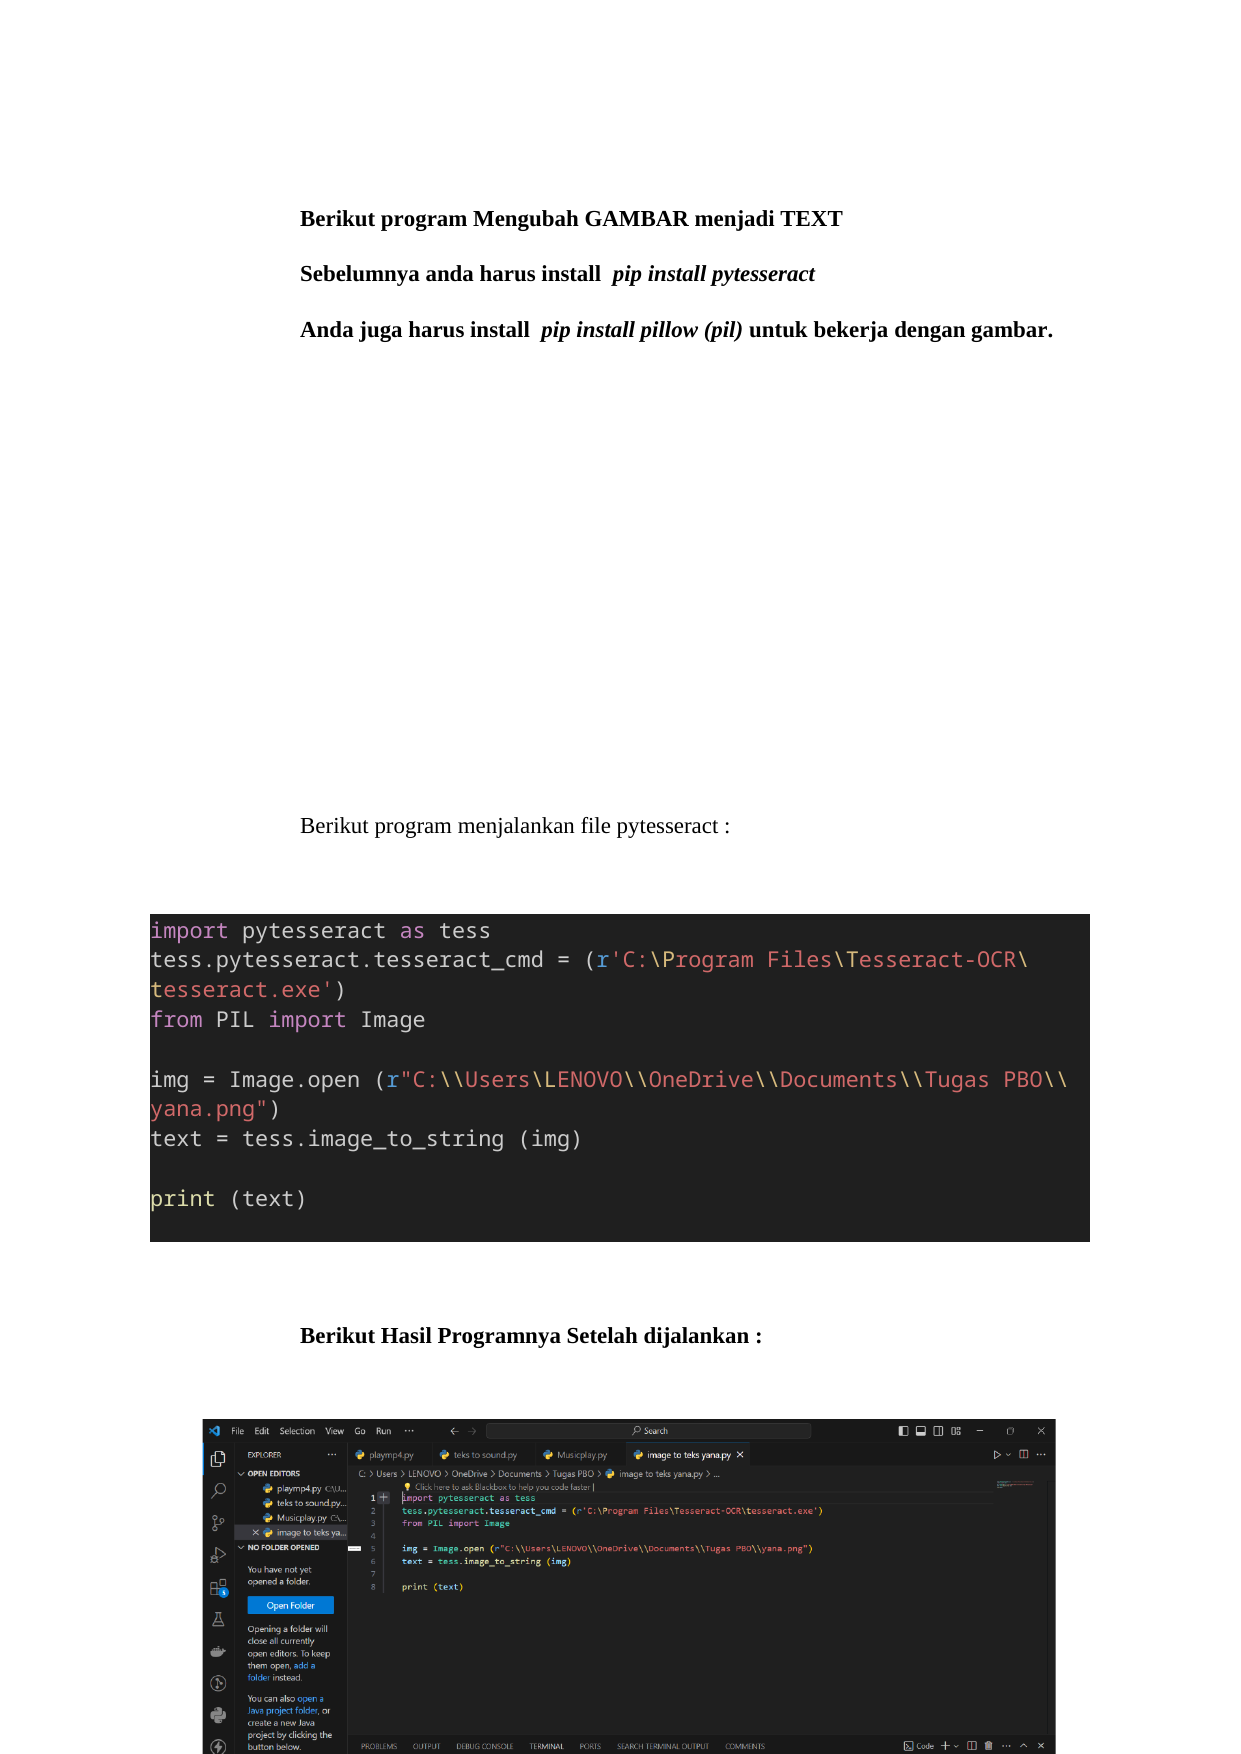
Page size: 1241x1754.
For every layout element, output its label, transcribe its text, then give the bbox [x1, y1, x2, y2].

text import pytesseract as tess [150, 914, 1090, 944]
picture [202, 1419, 1056, 1754]
text text = tess.image_to_string (img) [150, 1123, 1090, 1153]
text Sebelumnya anda harus install pip install pytesseract [300, 260, 1160, 287]
text print (text) [150, 1183, 1090, 1212]
text Berikut program Mengubah GAMBAR menjadi TEXT [300, 205, 1160, 232]
text Anda juga harus install pip install pillow (pil) untuk bekerja dengan gambar. [300, 316, 1160, 342]
text Berikut Hasil Programnya Setelah dijalankan : [300, 1322, 1160, 1349]
text from PIL import Image [150, 1004, 1090, 1034]
text Berikut program menjalankan file pytesseract : [300, 812, 1160, 839]
text tess.pytesseract.tesseract_cmd = (r'C:\Program Files\Tesseract-OCR\tesseract.exe') [150, 944, 1090, 1004]
text img = Image.open (r"C:\\Users\LENOVO\\OneDrive\\Documents\\Tugas PBO\\yana.png") [150, 1063, 1090, 1123]
